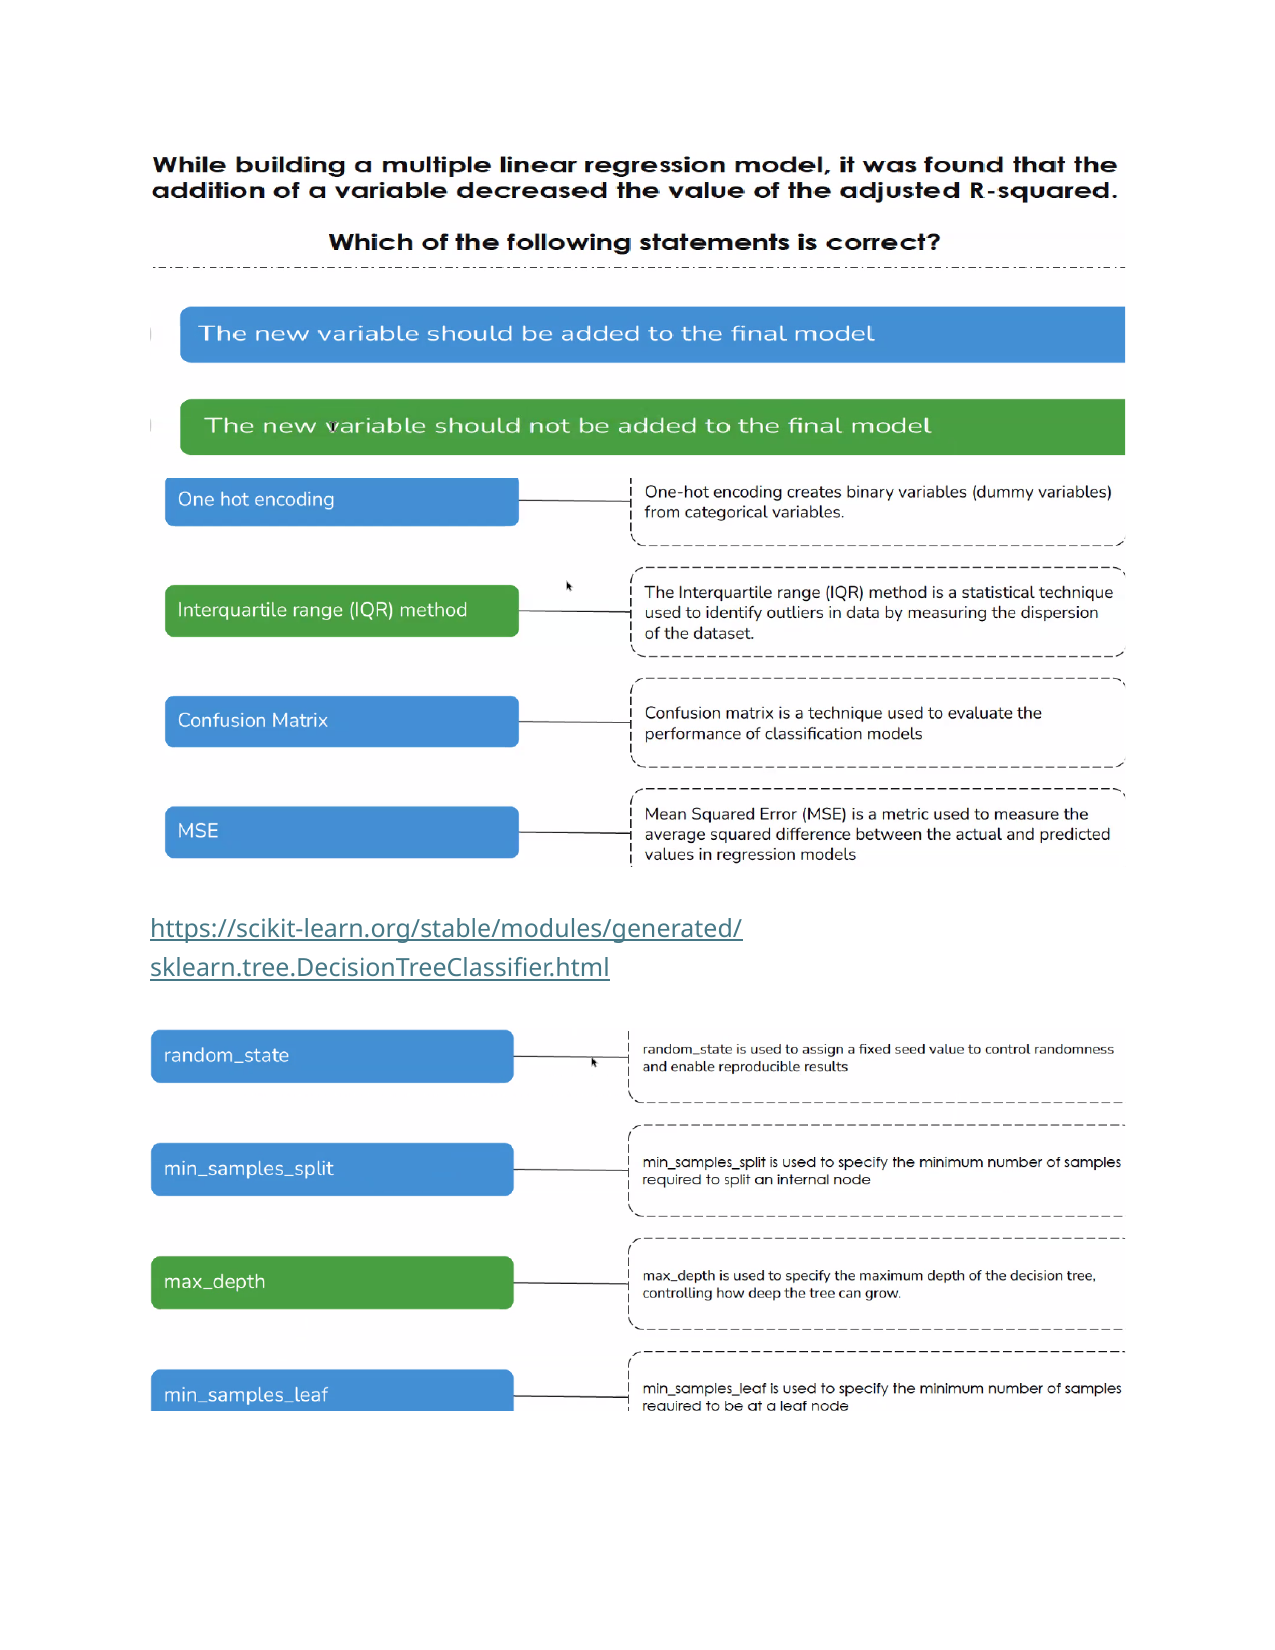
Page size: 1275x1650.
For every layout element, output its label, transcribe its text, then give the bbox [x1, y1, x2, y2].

picture [150, 150, 1125, 474]
picture [150, 478, 1125, 867]
picture [150, 1028, 1125, 1411]
text https://scikit-learn.org/stable/modules/generated/sklearn.tree.DecisionTreeClassifier.html [150, 911, 1125, 984]
